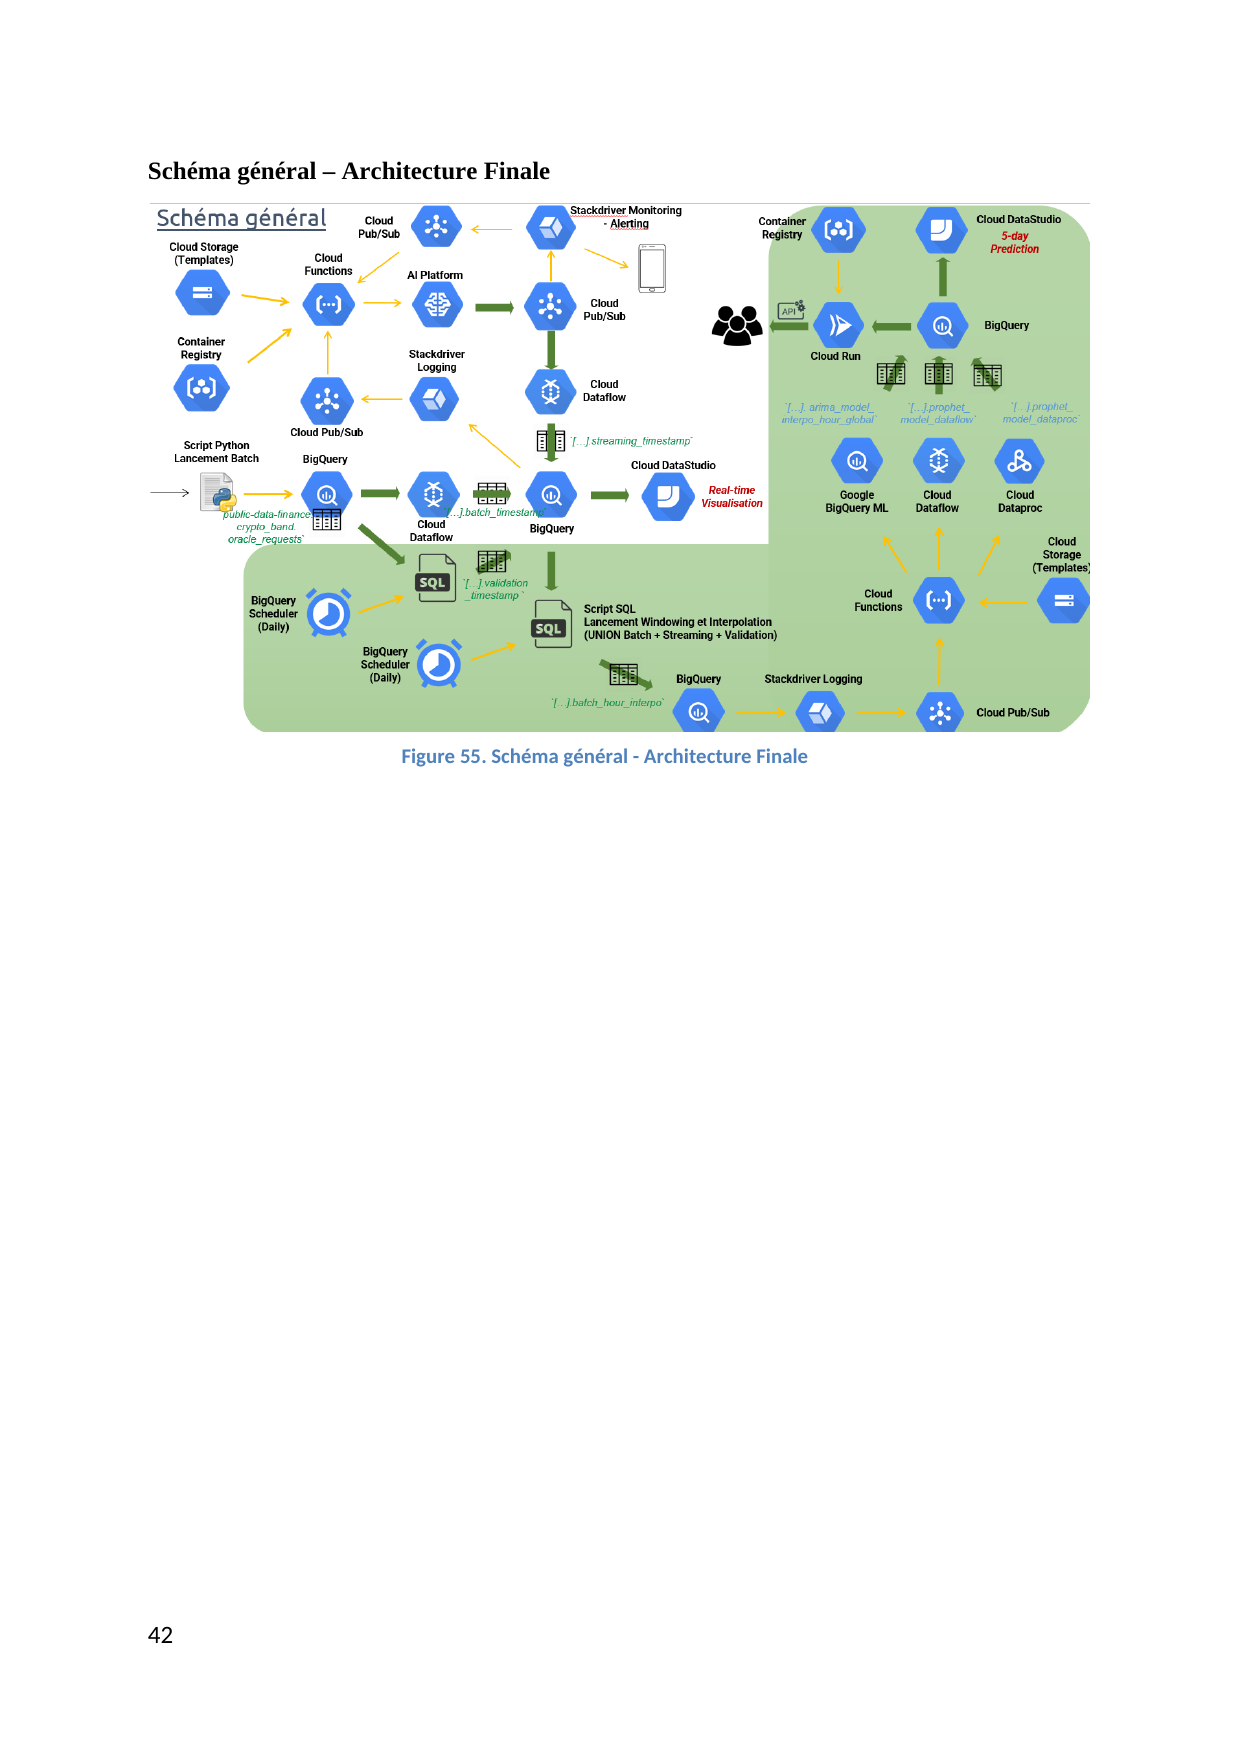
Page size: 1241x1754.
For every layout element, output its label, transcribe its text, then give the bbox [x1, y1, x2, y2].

picture [149, 203, 1089, 731]
subtitle Schéma général – Architecture Finale [148, 148, 1093, 185]
